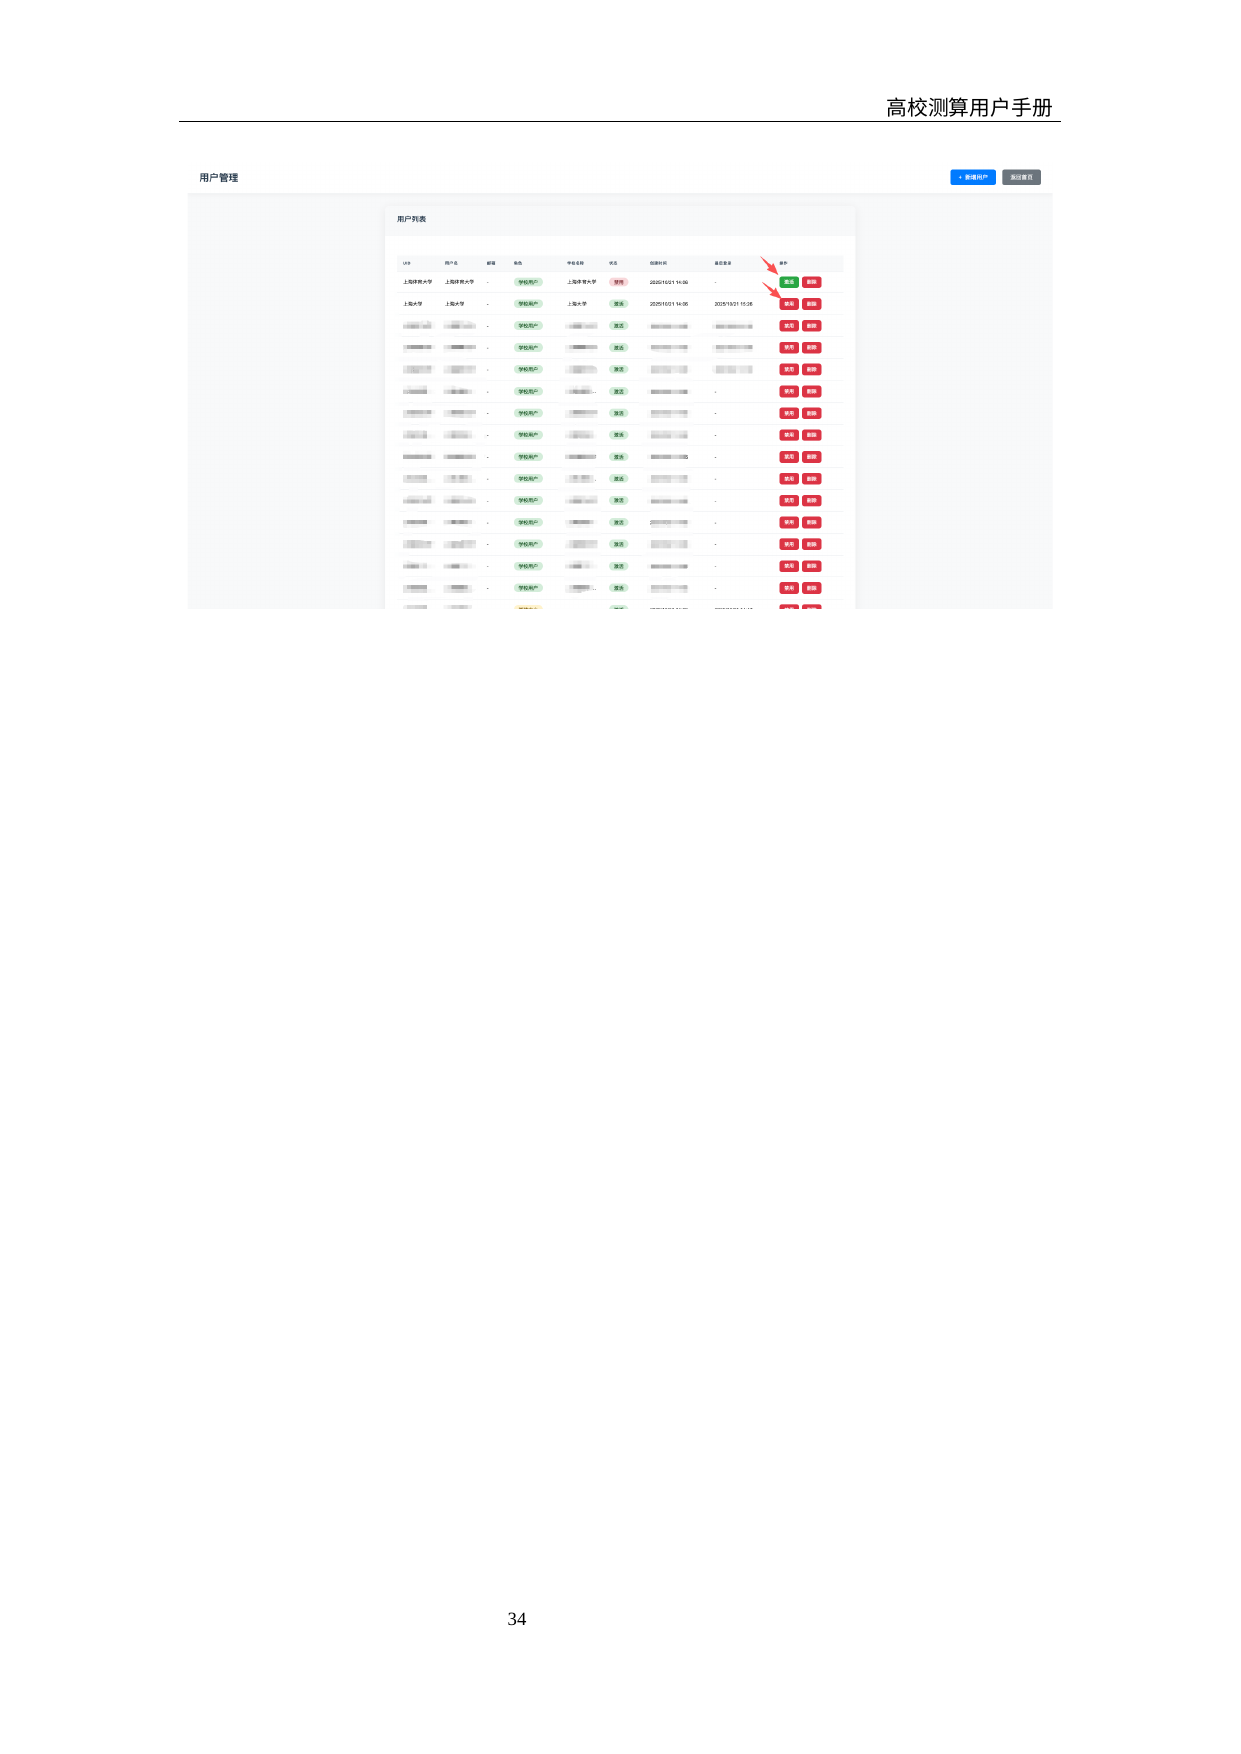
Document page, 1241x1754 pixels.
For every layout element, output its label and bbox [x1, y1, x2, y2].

picture [187, 162, 1053, 609]
